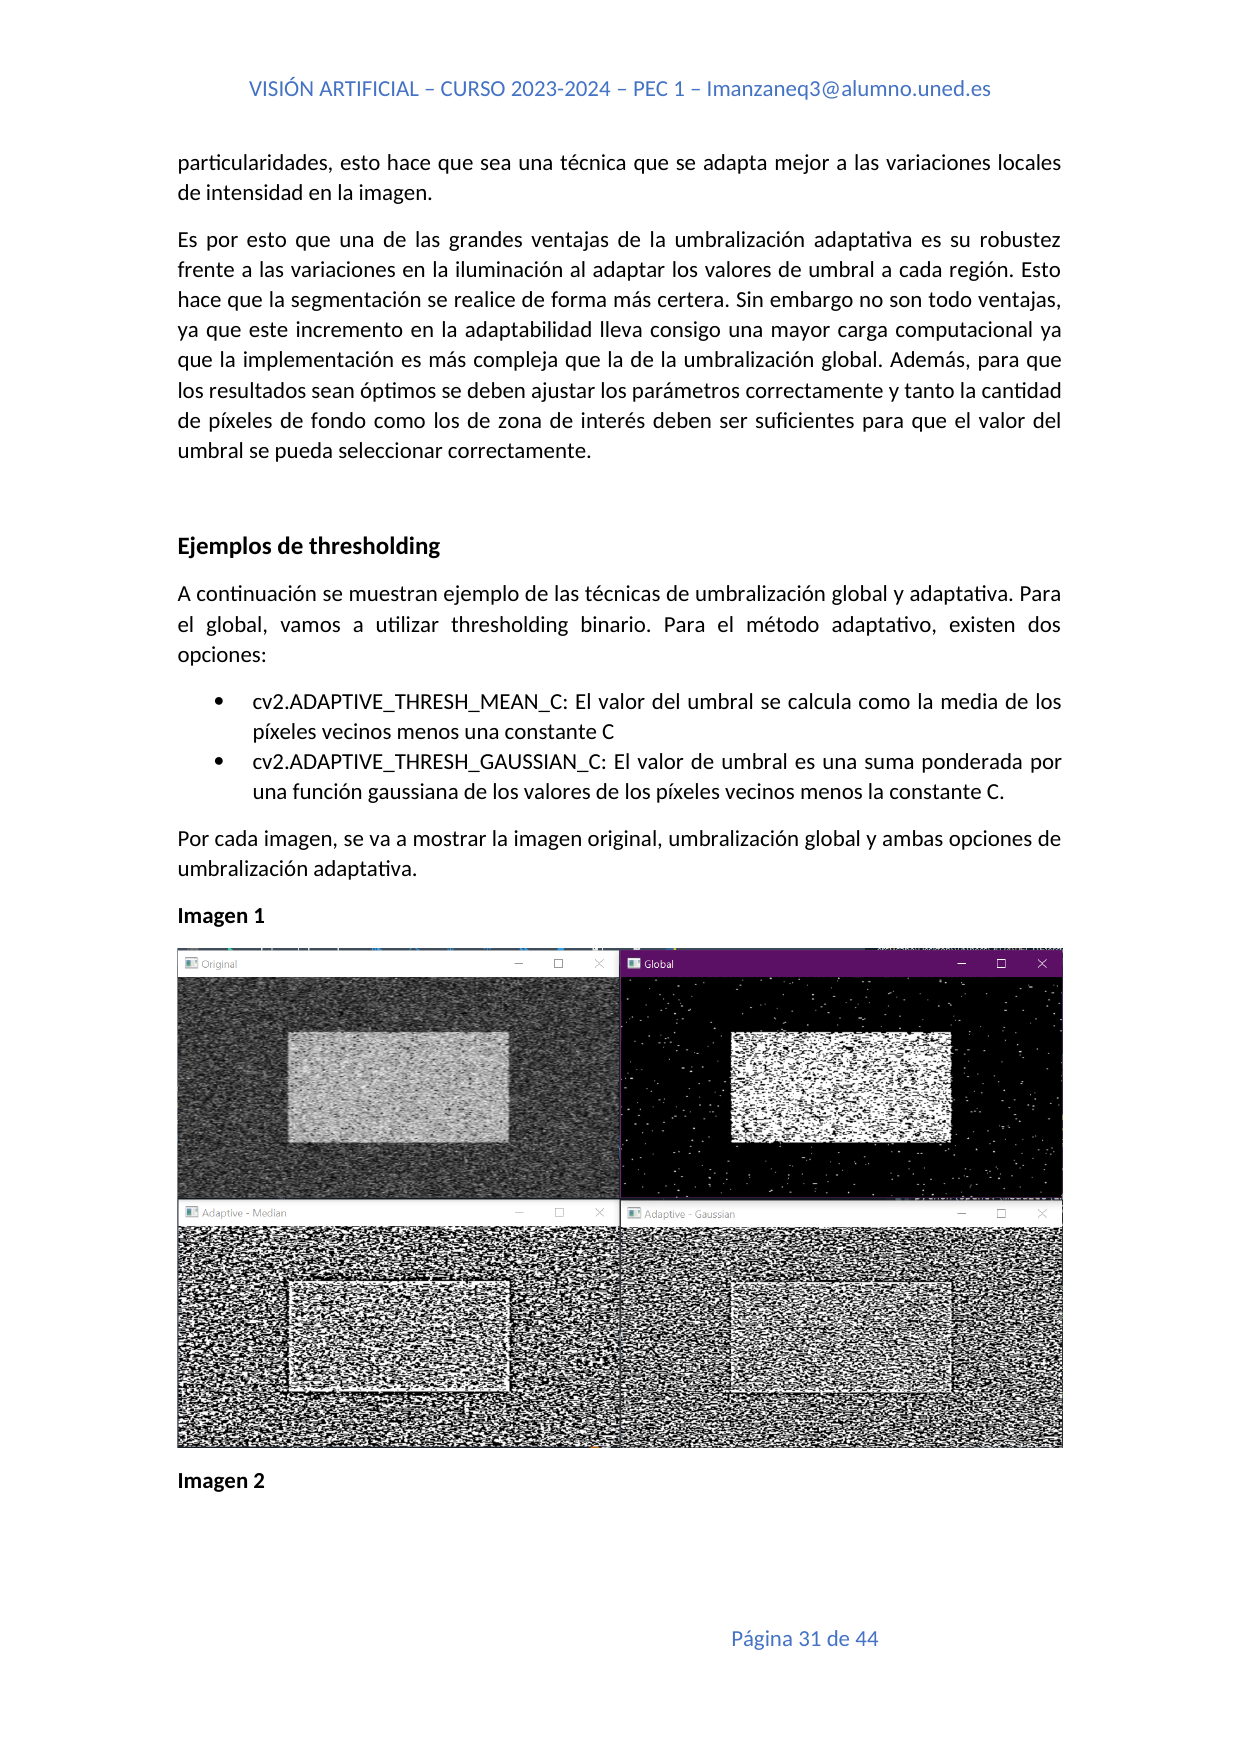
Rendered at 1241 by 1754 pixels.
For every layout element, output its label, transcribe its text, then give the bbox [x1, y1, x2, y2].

picture [177, 948, 1063, 1448]
text Imagen 2 [177, 1466, 1063, 1494]
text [177, 148, 1063, 206]
text Imagen 1 [177, 901, 1063, 929]
text Ejemplos de thresholding [177, 530, 1063, 560]
text Por cada imagen, se va a mostrar la imagen original, umbralización global y ambas opciones de umbralización adaptativa. [177, 824, 1063, 882]
text Es por esto que una de las grandes ventajas de la umbralización adaptativa es su robustez frente a las variaciones en la iluminación al adaptar los valores de umbral a cada región. Esto hace que la segmentación se realice de forma más certera. Sin embargo no son todo ventajas, ya que este incremento en la adaptabilidad lleva consigo una mayor carga computacional ya que la implementación es más compleja que la de la umbralización global. Además, para que los resultados sean óptimos se deben ajustar los parámetros correctamente y tanto la cantidad de píxeles de fondo como los de zona de interés deben ser suficientes para que el valor del umbral se pueda seleccionar correctamente. [177, 225, 1063, 464]
list cv2.ADAPTIVE_THRESH_GAUSSIAN_C: El valor de umbral es una suma ponderada por una función gaussiana de los valores de los píxeles vecinos menos la constante C. [215, 747, 1063, 805]
text A continuación se muestran ejemplo de las técnicas de umbralización global y adaptativa. Para el global, vamos a utilizar thresholding binario. Para el método adaptativo, existen dos opciones: [177, 579, 1063, 668]
list cv2.ADAPTIVE_THRESH_MEAN_C: El valor del umbral se calcula como la media de los píxeles vecinos menos una constante C [215, 687, 1063, 745]
